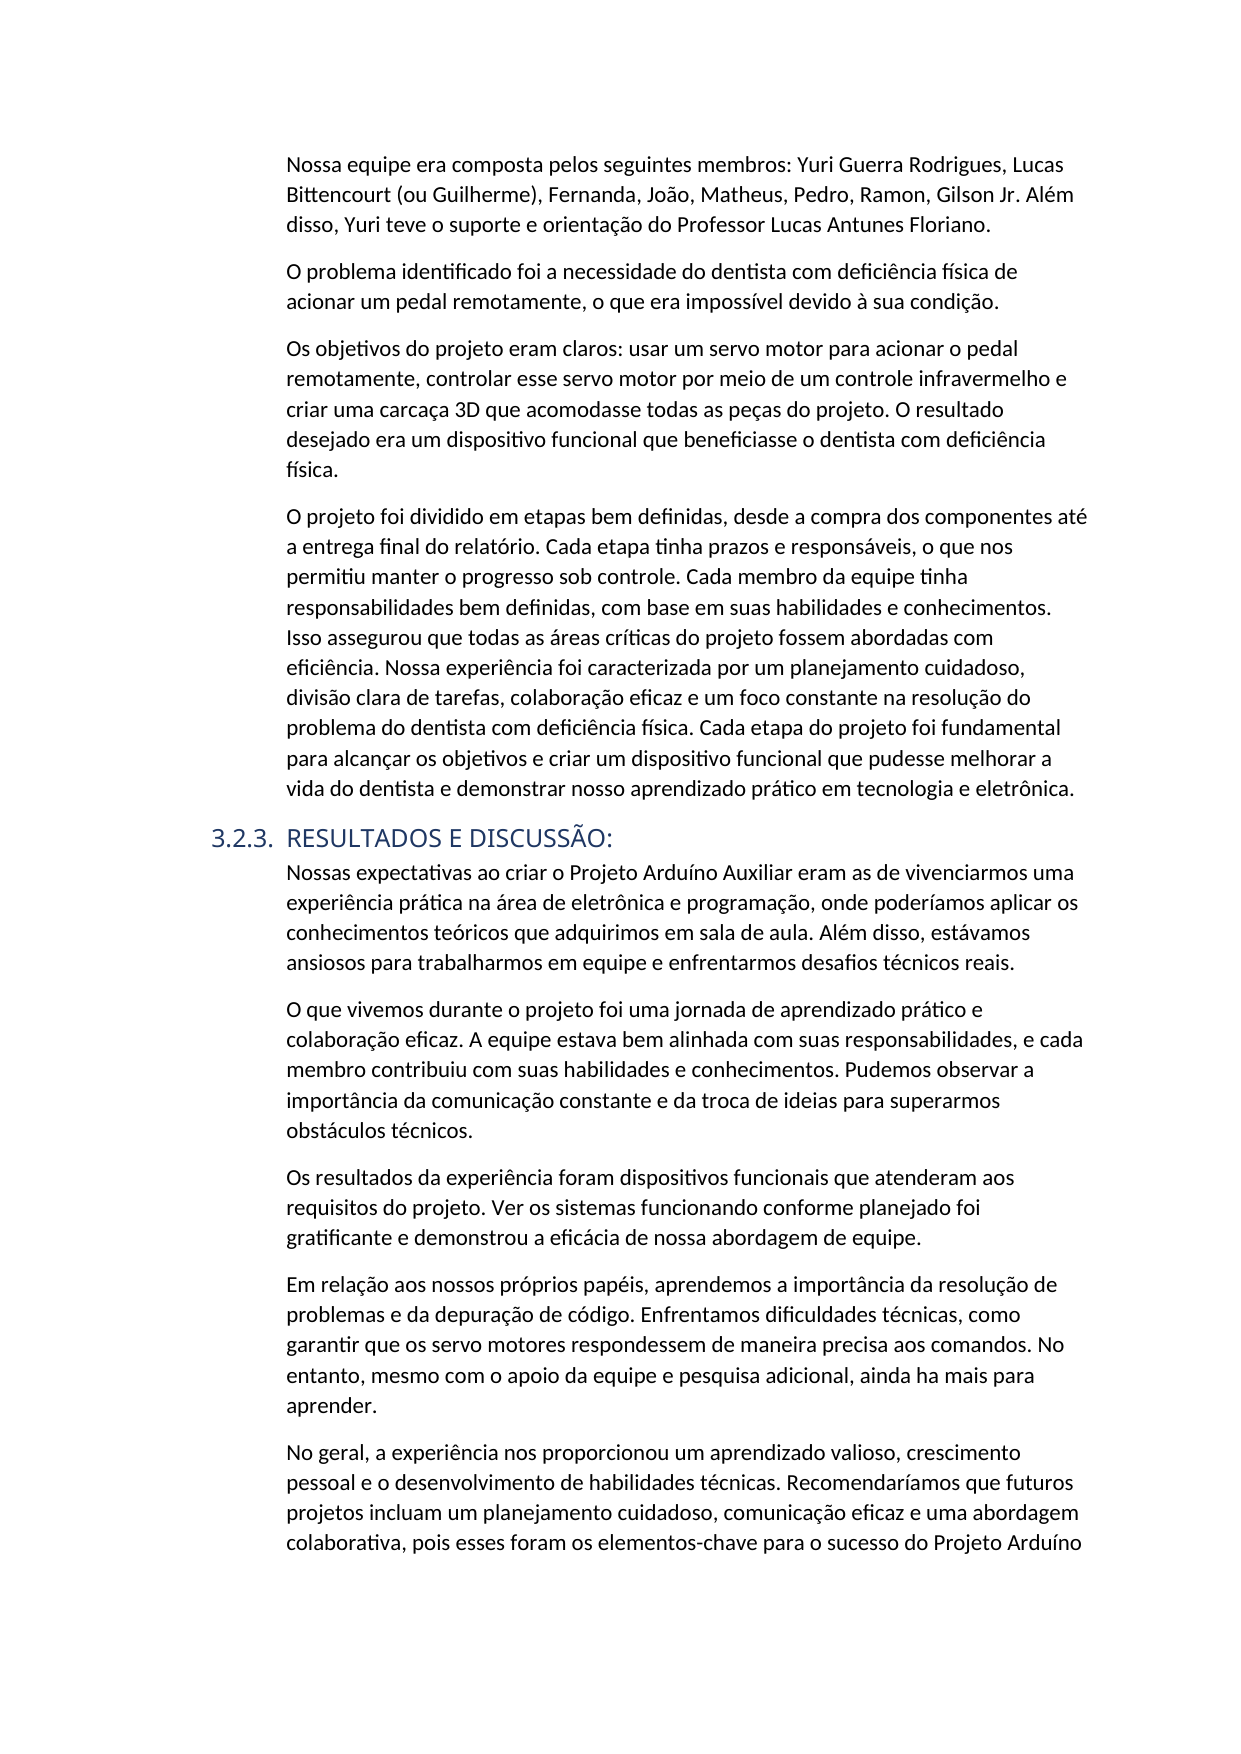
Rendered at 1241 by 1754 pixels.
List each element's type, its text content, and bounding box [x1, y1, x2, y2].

subtitle RESULTADOS E DISCUSSÃO: [211, 821, 1090, 855]
text Nossa equipe era composta pelos seguintes membros: Yuri Guerra Rodrigues, Lucas Bittencourt (ou Guilherme), Fernanda, João, Matheus, Pedro, Ramon, Gilson Jr. Além disso, Yuri teve o suporte e orientação do Professor Lucas Antunes Floriano. [286, 150, 1090, 238]
text O projeto foi dividido em etapas bem definidas, desde a compra dos componentes até a entrega final do relatório. Cada etapa tinha prazos e responsáveis, o que nos permitiu manter o progresso sob controle. Cada membro da equipe tinha responsabilidades bem definidas, com base em suas habilidades e conhecimentos. Isso assegurou que todas as áreas críticas do projeto fossem abordadas com eficiência. Nossa experiência foi caracterizada por um planejamento cuidadoso, divisão clara de tarefas, colaboração eficaz e um foco constante na resolução do problema do dentista com deficiência física. Cada etapa do projeto foi fundamental para alcançar os objetivos e criar um dispositivo funcional que pudesse melhorar a vida do dentista e demonstrar nosso aprendizado prático em tecnologia e eletrônica. [286, 502, 1090, 802]
text Os resultados da experiência foram dispositivos funcionais que atenderam aos requisitos do projeto. Ver os sistemas funcionando conforme planejado foi gratificante e demonstrou a eficácia de nossa abordagem de equipe. [286, 1163, 1090, 1251]
text Nossas expectativas ao criar o Projeto Arduíno Auxiliar eram as de vivenciarmos uma experiência prática na área de eletrônica e programação, onde poderíamos aplicar os conhecimentos teóricos que adquirimos em sala de aula. Além disso, estávamos ansiosos para trabalharmos em equipe e enfrentarmos desafios técnicos reais. [286, 858, 1090, 976]
text O que vivemos durante o projeto foi uma jornada de aprendizado prático e colaboração eficaz. A equipe estava bem alinhada com suas responsabilidades, e cada membro contribuiu com suas habilidades e conhecimentos. Pudemos observar a importância da comunicação constante e da troca de ideias para superarmos obstáculos técnicos. [286, 995, 1090, 1144]
text O problema identificado foi a necessidade do dentista com deficiência física de acionar um pedal remotamente, o que era impossível devido à sua condição. [286, 257, 1090, 316]
text Em relação aos nossos próprios papéis, aprendemos a importância da resolução de problemas e da depuração de código. Enfrentamos dificuldades técnicas, como garantir que os servo motores respondessem de maneira precisa aos comandos. No entanto, mesmo com o apoio da equipe e pesquisa adicional, ainda ha mais para aprender. [286, 1270, 1090, 1419]
text Os objetivos do projeto eram claros: usar um servo motor para acionar o pedal remotamente, controlar esse servo motor por meio de um controle infravermelho e criar uma carcaça 3D que acomodasse todas as peças do projeto. O resultado desejado era um dispositivo funcional que beneficiasse o dentista com deficiência física. [286, 334, 1090, 483]
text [286, 1438, 1090, 1556]
